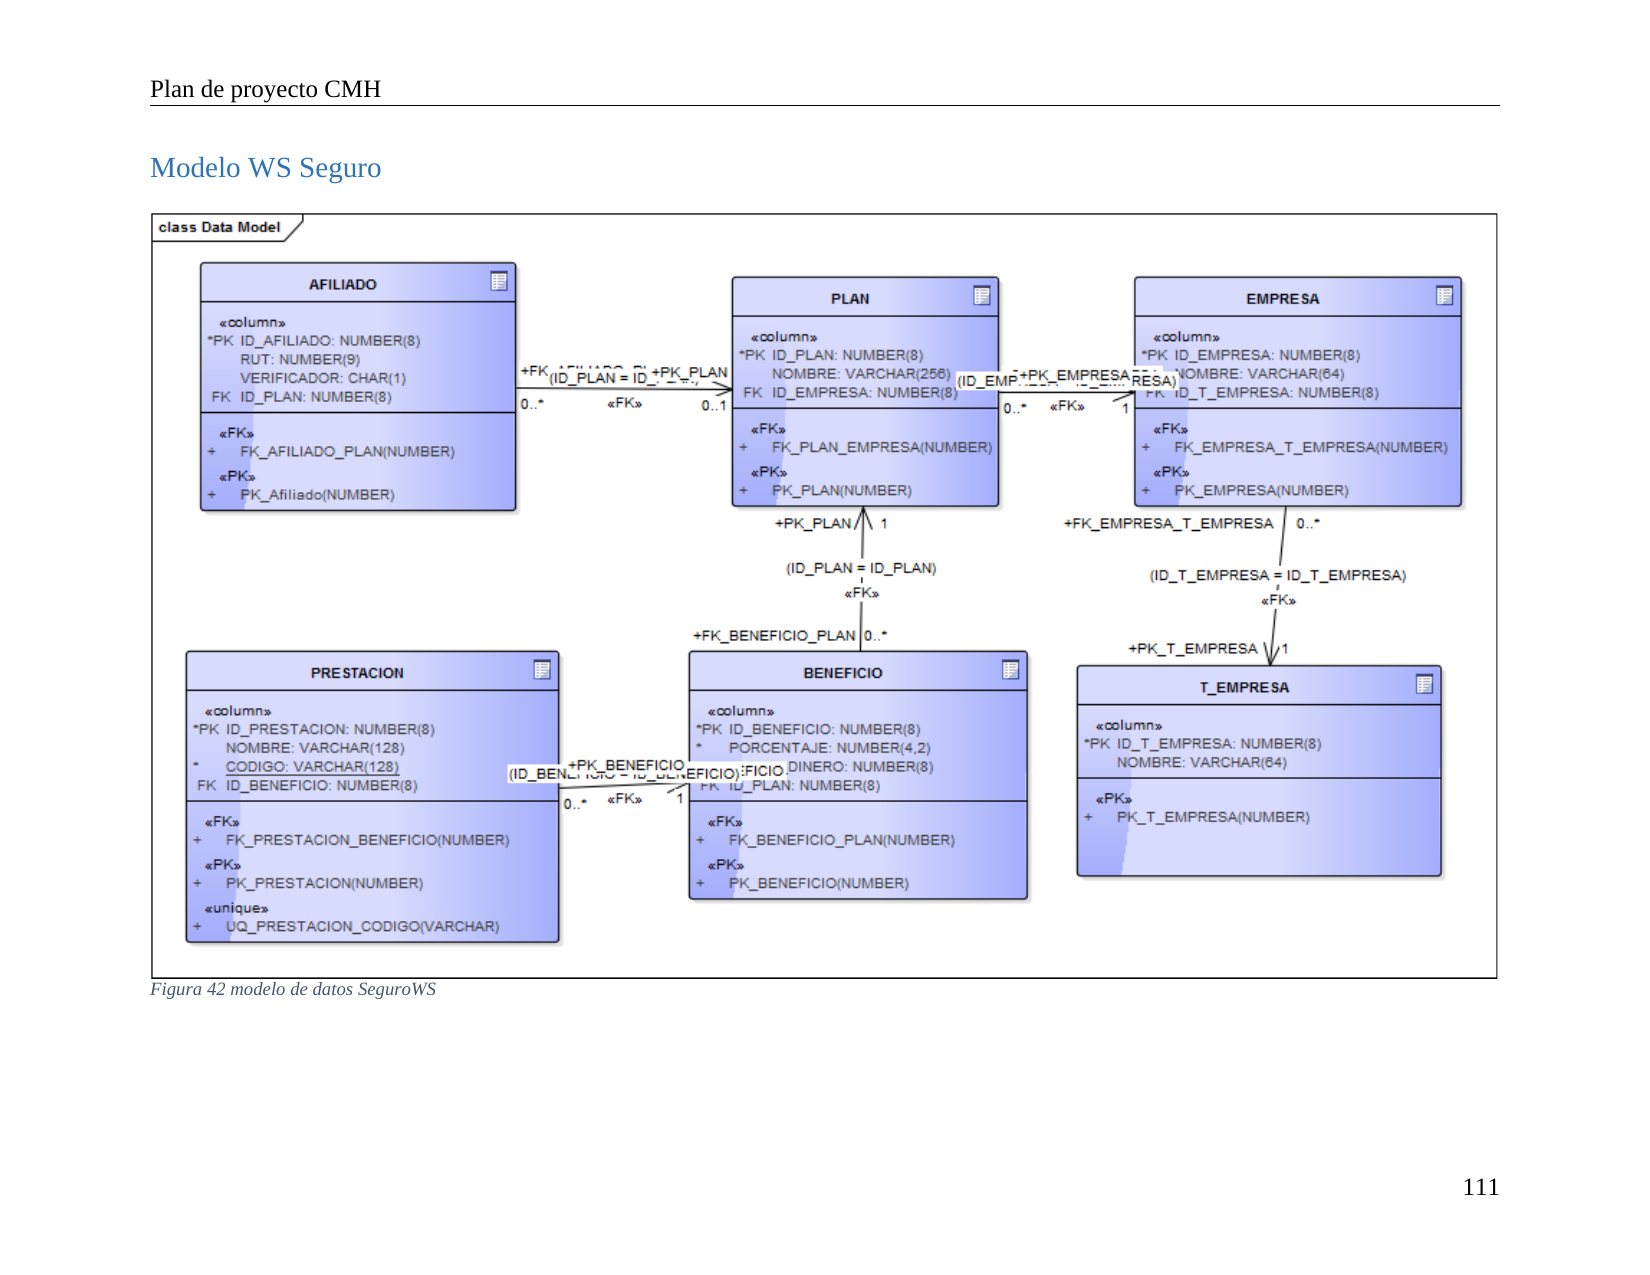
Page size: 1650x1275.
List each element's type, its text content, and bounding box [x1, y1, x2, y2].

text Figura 42 modelo de datos SeguroWS [150, 978, 1500, 1000]
subtitle Modelo WS Seguro [150, 150, 1500, 183]
picture [150, 212, 1498, 979]
